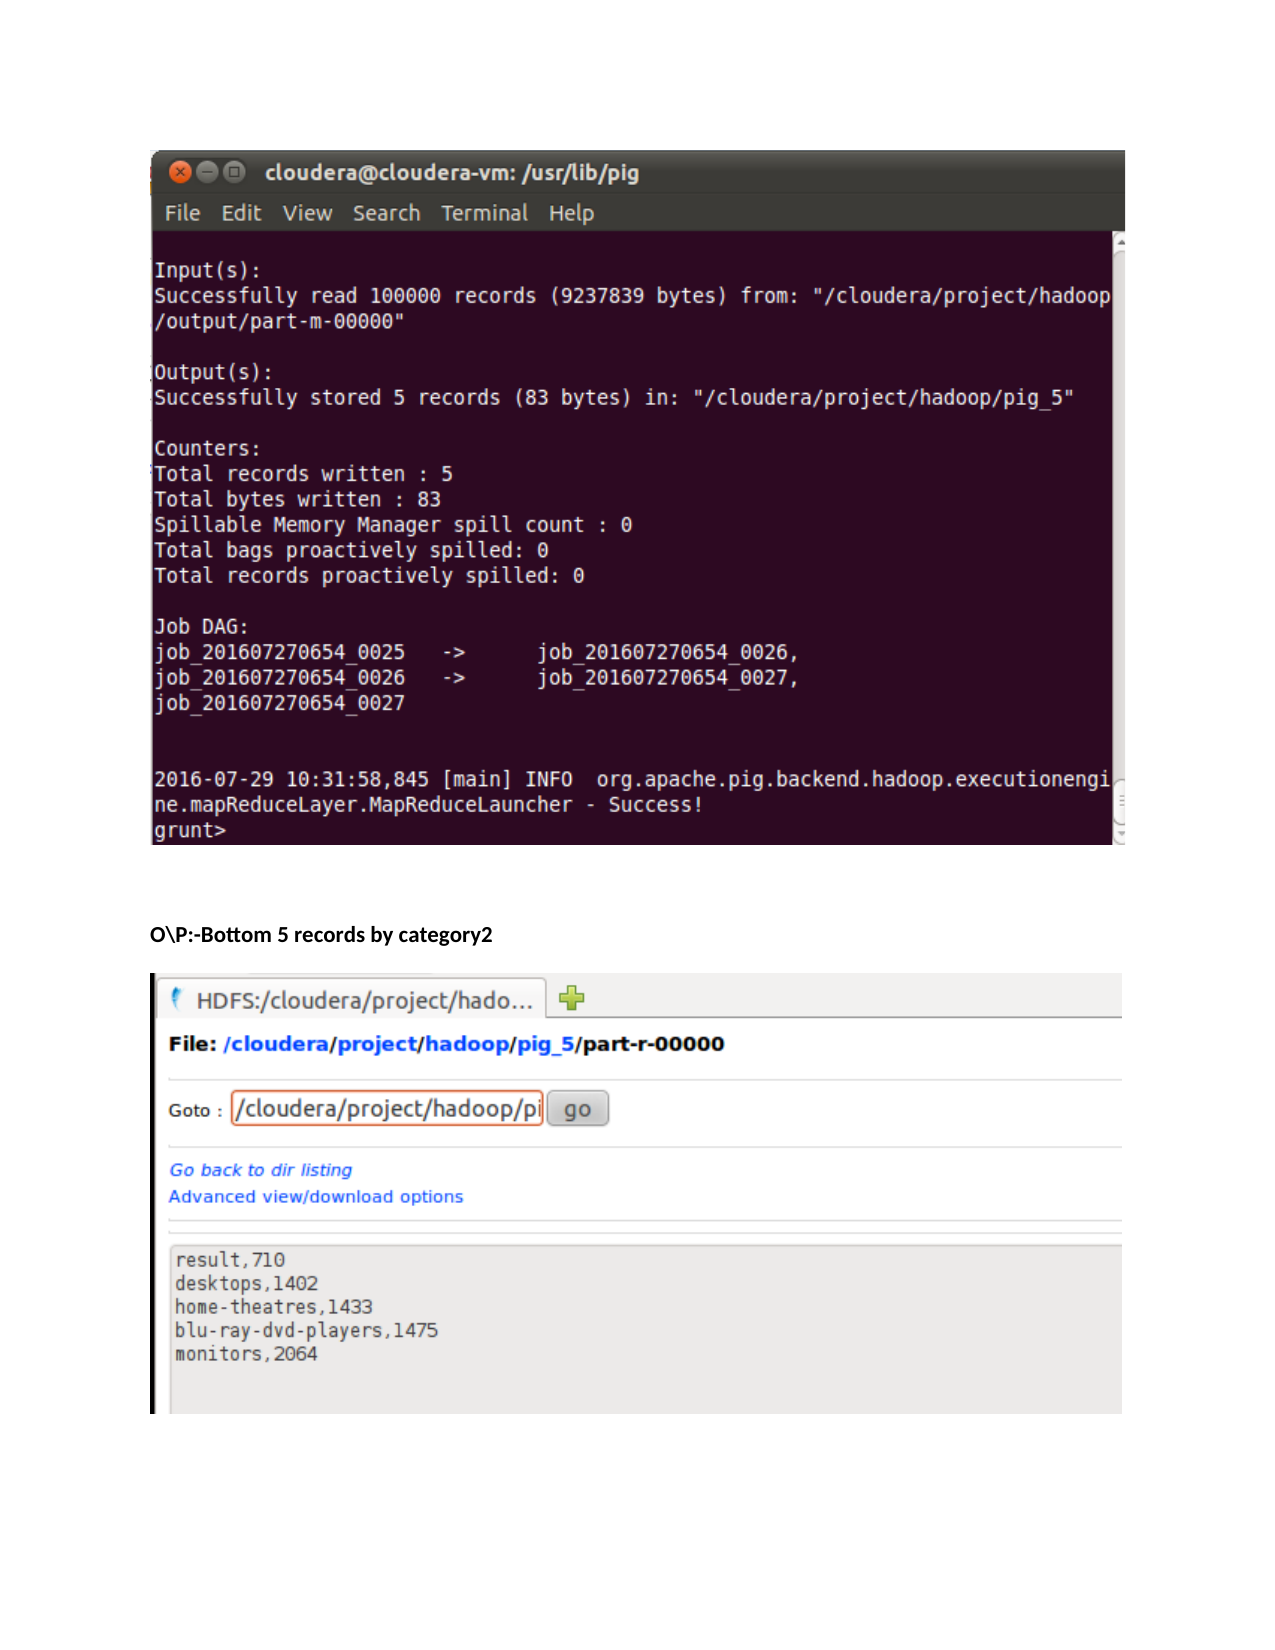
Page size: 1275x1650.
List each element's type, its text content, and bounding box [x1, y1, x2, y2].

picture [150, 150, 1125, 845]
picture [150, 973, 1122, 1414]
text O\P:-Bottom 5 records by category2 [150, 920, 1125, 948]
